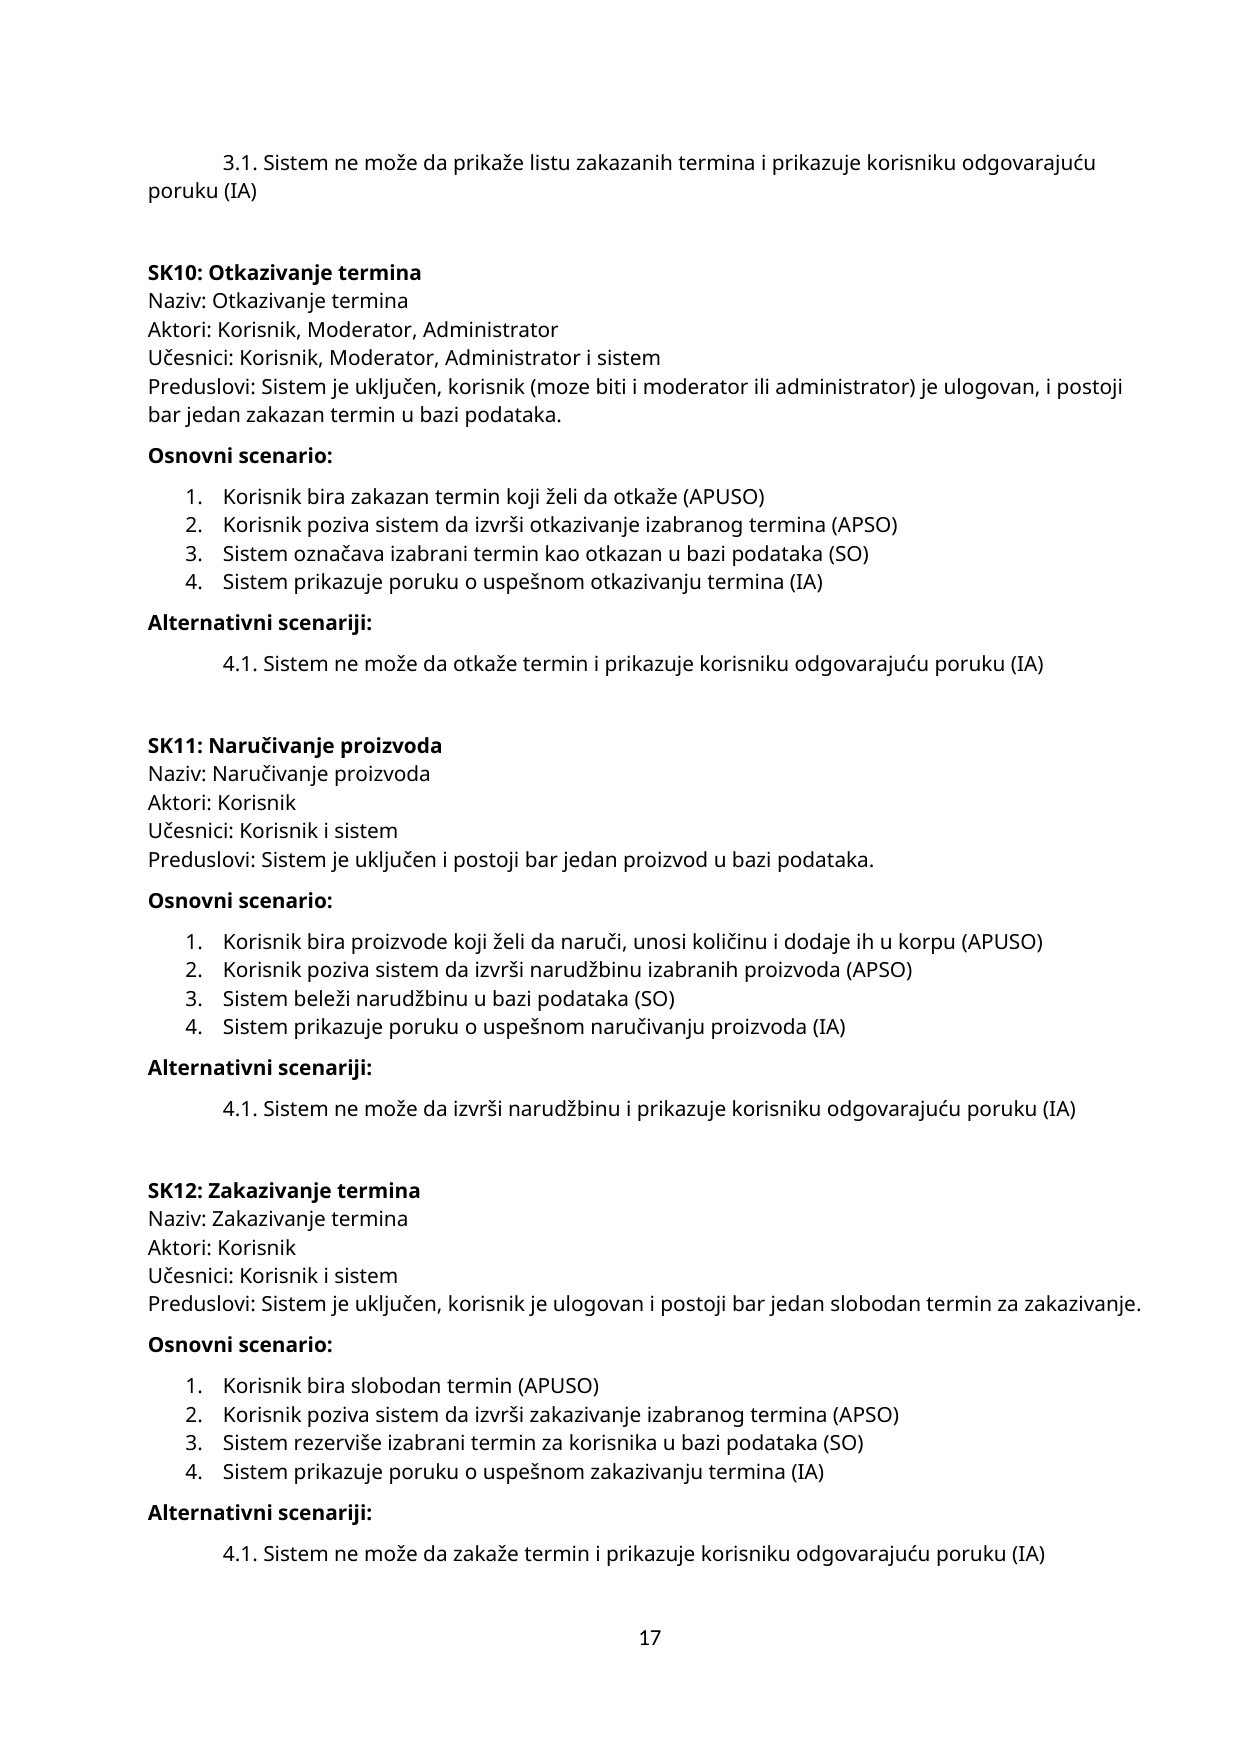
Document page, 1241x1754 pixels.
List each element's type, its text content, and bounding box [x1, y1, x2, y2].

list Korisnik poziva sistem da izvrši narudžbinu izabranih proizvoda (APSO) [185, 955, 1152, 984]
text SK12: Zakazivanje termina Naziv: Zakazivanje termina Aktori: Korisnik Učesnici: Korisnik i sistem Preduslovi: Sistem je uključen, korisnik je ulogovan i postoji bar jedan slobodan termin za zakazivanje. [148, 1176, 1152, 1318]
list Sistem rezerviše izabrani termin za korisnika u bazi podataka (SO) [185, 1428, 1152, 1457]
text Osnovni scenario: [148, 1331, 1152, 1359]
text Alternativni scenariji: [148, 608, 1152, 637]
list Sistem prikazuje poruku o uspešnom naručivanju proizvoda (IA) [185, 1012, 1152, 1041]
text Alternativni scenariji: [148, 1498, 1152, 1526]
text 4.1. Sistem ne može da izvrši narudžbinu i prikazuje korisniku odgovarajuću poruku (IA) [148, 1094, 1152, 1122]
list Sistem beleži narudžbinu u bazi podataka (SO) [185, 984, 1152, 1012]
list Sistem označava izabrani termin kao otkazan u bazi podataka (SO) [185, 539, 1152, 567]
text 3.1. Sistem ne može da prikaže listu zakazanih termina i prikazuje korisniku odgovarajuću poruku (IA) [148, 148, 1152, 204]
text Osnovni scenario: [148, 441, 1152, 469]
list Korisnik bira zakazan termin koji želi da otkaže (APUSO) [185, 482, 1152, 511]
list Sistem prikazuje poruku o uspešnom otkazivanju termina (IA) [185, 567, 1152, 596]
list Korisnik bira proizvode koji želi da naruči, unosi količinu i dodaje ih u korpu (APUSO) [185, 927, 1152, 955]
text 4.1. Sistem ne može da otkaže termin i prikazuje korisniku odgovarajuću poruku (IA) [148, 649, 1152, 678]
text 4.1. Sistem ne može da zakaže termin i prikazuje korisniku odgovarajuću poruku (IA) [148, 1539, 1152, 1567]
list Korisnik poziva sistem da izvrši otkazivanje izabranog termina (APSO) [185, 511, 1152, 539]
text Alternativni scenariji: [148, 1053, 1152, 1081]
list Sistem prikazuje poruku o uspešnom zakazivanju termina (IA) [185, 1457, 1152, 1485]
text SK10: Otkazivanje termina Naziv: Otkazivanje termina Aktori: Korisnik, Moderator, Administrator Učesnici: Korisnik, Moderator, Administrator i sistem Preduslovi: Sistem je uključen, korisnik (moze biti i moderator ili administrator) je ulogovan, i postoji bar jedan zakazan termin u bazi podataka. [148, 258, 1152, 429]
text Osnovni scenario: [148, 886, 1152, 914]
list Korisnik bira slobodan termin (APUSO) [185, 1371, 1152, 1400]
list Korisnik poziva sistem da izvrši zakazivanje izabranog termina (APSO) [185, 1400, 1152, 1428]
text SK11: Naručivanje proizvoda Naziv: Naručivanje proizvoda Aktori: Korisnik Učesnici: Korisnik i sistem Preduslovi: Sistem je uključen i postoji bar jedan proizvod u bazi podataka. [148, 731, 1152, 873]
